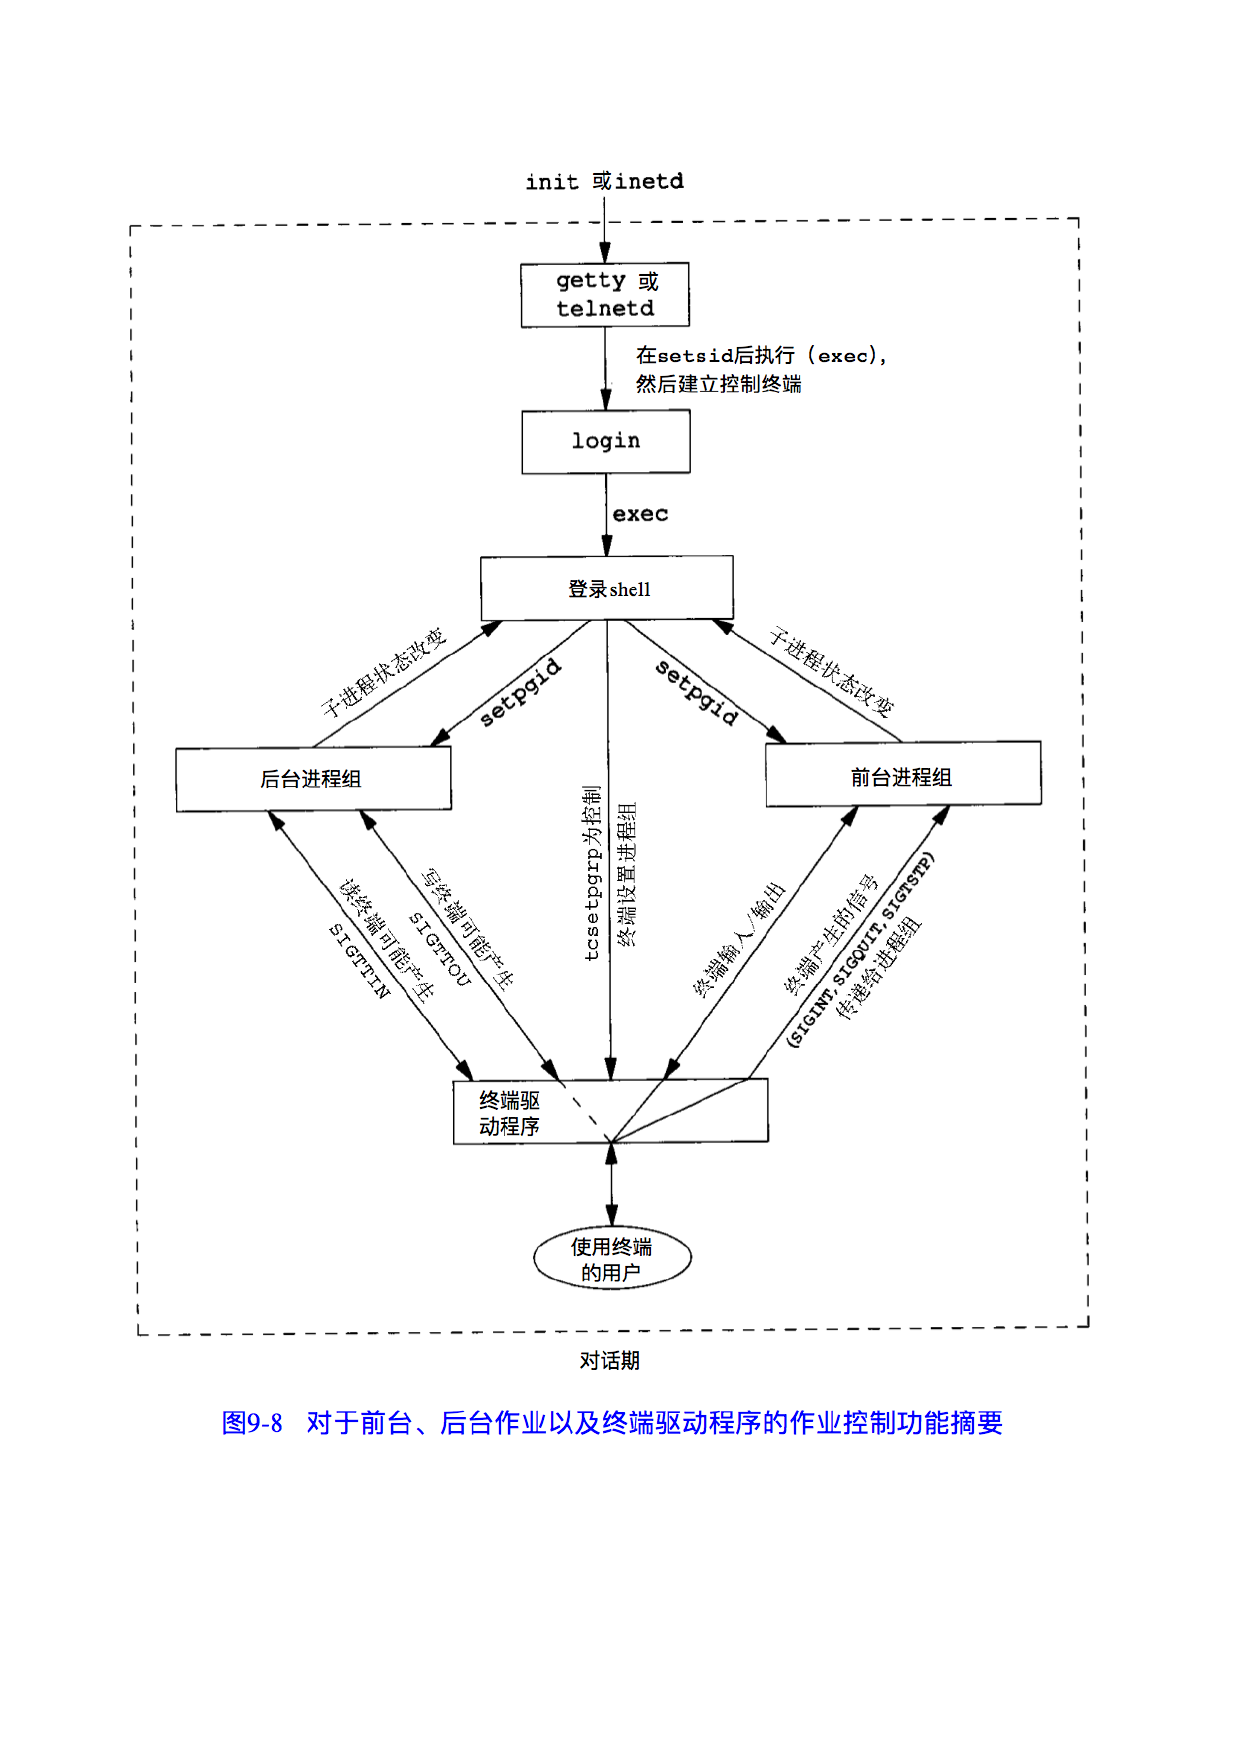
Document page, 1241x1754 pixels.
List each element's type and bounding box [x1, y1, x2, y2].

picture [112, 162, 1127, 1444]
